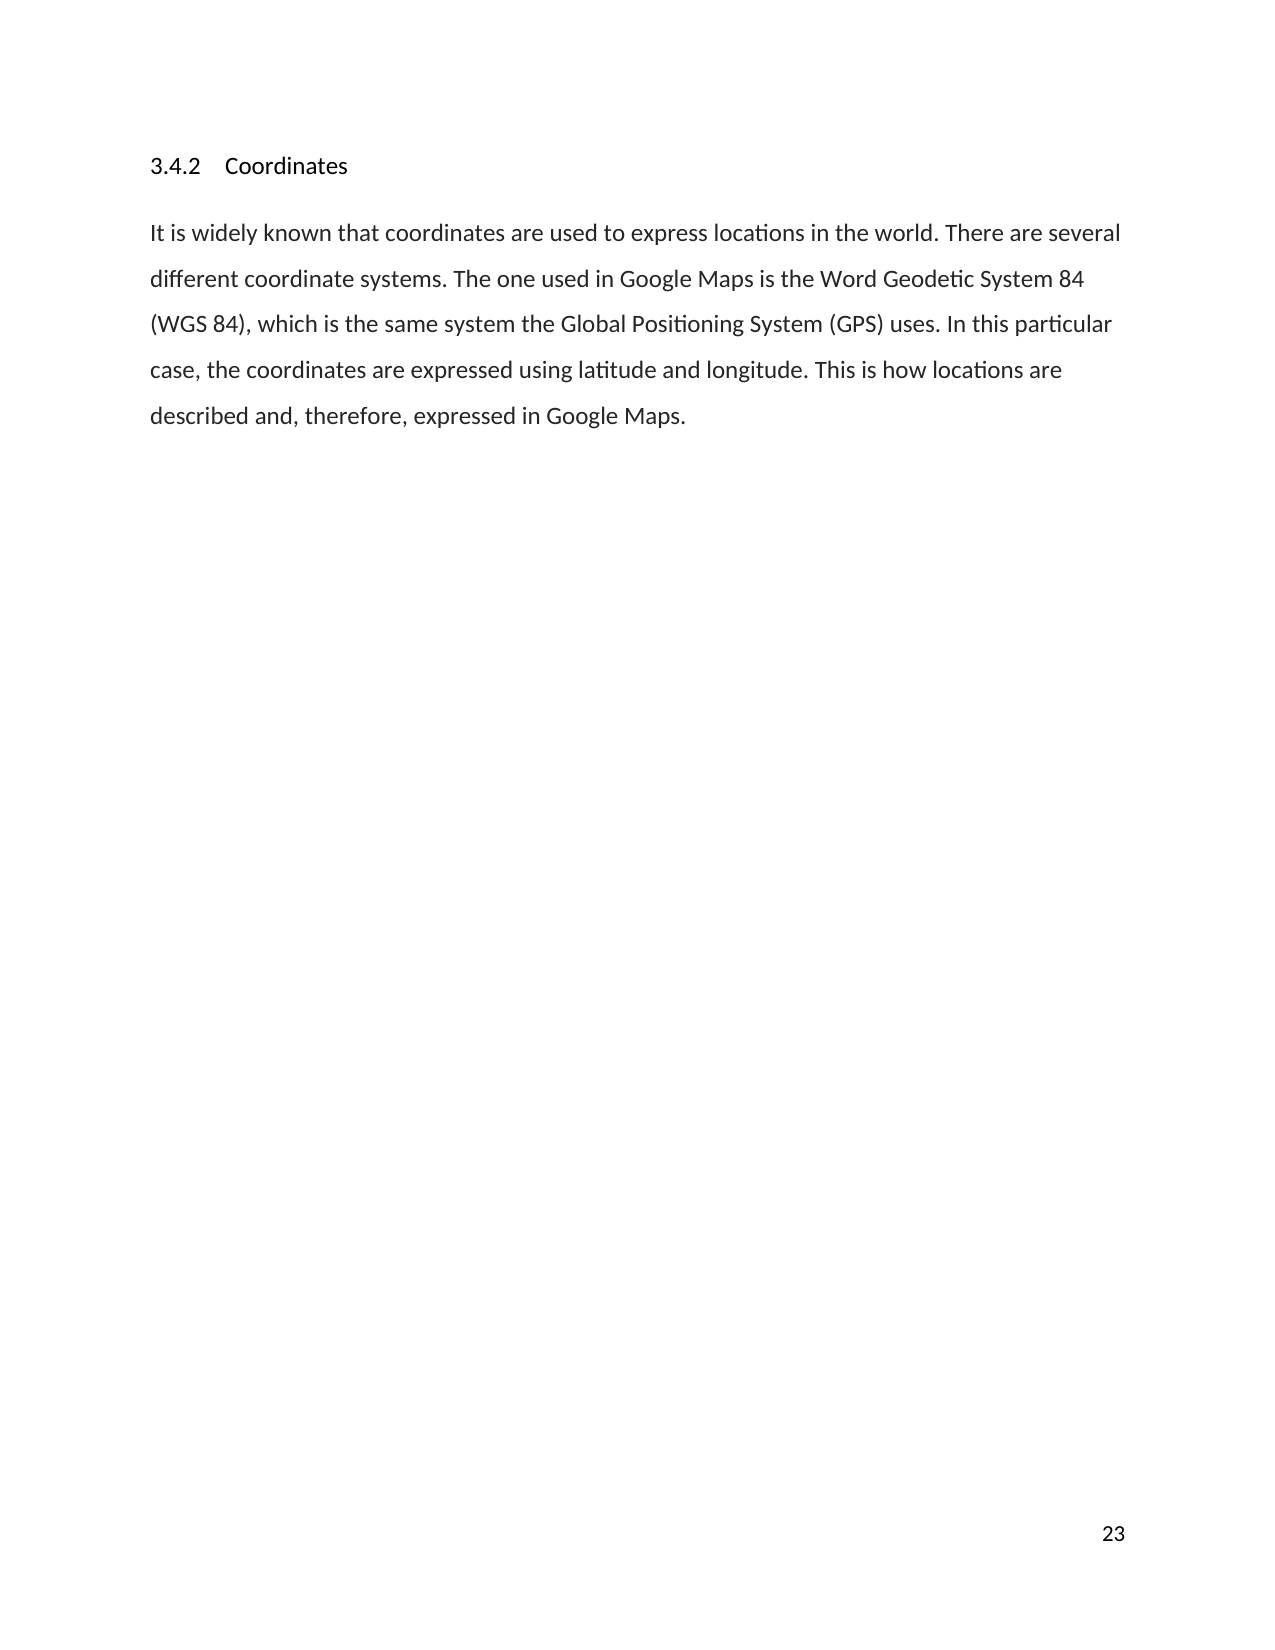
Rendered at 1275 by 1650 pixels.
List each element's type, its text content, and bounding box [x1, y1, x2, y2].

subtitle 3.4.2 Coordinates [150, 150, 1125, 181]
text It is widely known that coordinates are used to express locations in the world. There are several different coordinate systems. The one used in Google Maps is the Word Geodetic System 84 (WGS 84), which is the same system the Global Positioning System (GPS) uses. In this particular case, the coordinates are expressed using latitude and longitude. This is how locations are described and, therefore, expressed in Google Maps. [150, 217, 1125, 431]
